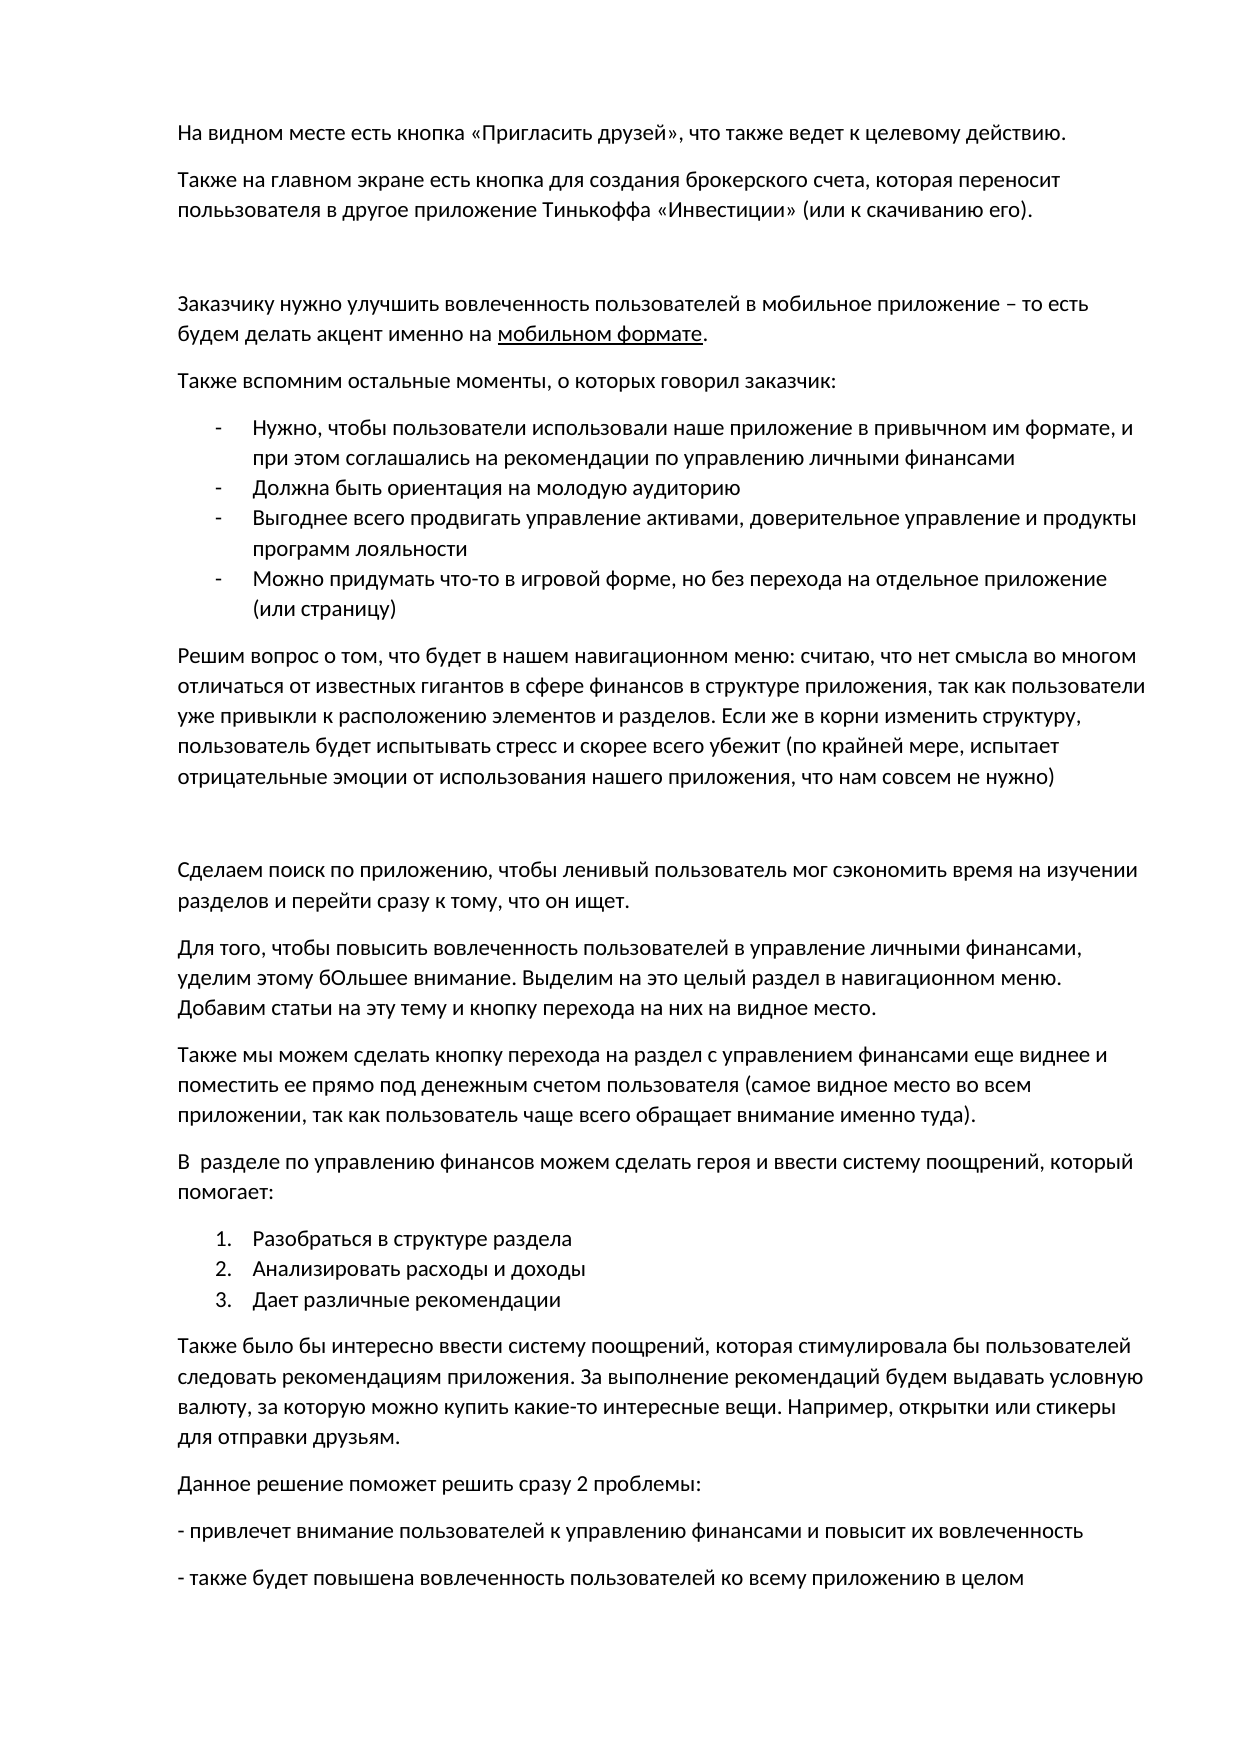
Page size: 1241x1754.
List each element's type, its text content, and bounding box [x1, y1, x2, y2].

text На видном месте есть кнопка «Пригласить друзей», что также ведет к целевому действию. [177, 118, 1152, 146]
text Сделаем поиск по приложению, чтобы ленивый пользователь мог сэкономить время на изучении разделов и перейти сразу к тому, что он ищет. [177, 856, 1152, 914]
text - также будет повышена вовлеченность пользователей ко всему приложению в целом [177, 1563, 1152, 1591]
text Данное решение поможет решить сразу 2 проблемы: [177, 1469, 1152, 1497]
text Заказчику нужно улучшить вовлеченность пользователей в мобильное приложение – то есть будем делать акцент именно на мобильном формате. [177, 289, 1152, 347]
text - привлечет внимание пользователей к управлению финансами и повысит их вовлеченность [177, 1516, 1152, 1544]
text Также было бы интересно ввести систему поощрений, которая стимулировала бы пользователей следовать рекомендациям приложения. За выполнение рекомендаций будем выдавать условную валюту, за которую можно купить какие-то интересные вещи. Например, открытки или стикеры для отправки друзьям. [177, 1332, 1152, 1450]
list Разобраться в структуре раздела [215, 1224, 1152, 1252]
list Выгоднее всего продвигать управление активами, доверительное управление и продукты программ лояльности [215, 503, 1152, 562]
text Также вспомним остальные моменты, о которых говорил заказчик: [177, 366, 1152, 394]
text В разделе по управлению финансов можем сделать героя и ввести систему поощрений, который помогает: [177, 1147, 1152, 1206]
list Дает различные рекомендации [215, 1285, 1152, 1313]
text Также на главном экране есть кнопка для создания брокерского счета, которая переносит полььзователя в другое приложение Тинькоффа «Инвестиции» (или к скачиванию его). [177, 165, 1152, 223]
list Нужно, чтобы пользователи использовали наше приложение в привычном им формате, и при этом соглашались на рекомендации по управлению личными финансами [215, 413, 1152, 471]
list Должна быть ориентация на молодую аудиторию [215, 473, 1152, 501]
text Решим вопрос о том, что будет в нашем навигационном меню: считаю, что нет смысла во многом отличаться от известных гигантов в сфере финансов в структуре приложения, так как пользователи уже привыкли к расположению элементов и разделов. Если же в корни изменить структуру, пользователь будет испытывать стресс и скорее всего убежит (по крайней мере, испытает отрицательные эмоции от использования нашего приложения, что нам совсем не нужно) [177, 641, 1152, 790]
list Анализировать расходы и доходы [215, 1254, 1152, 1283]
list Можно придумать что-то в игровой форме, но без перехода на отдельное приложение (или страницу) [215, 564, 1152, 622]
text Для того, чтобы повысить вовлеченность пользователей в управление личными финансами, уделим этому бОльшее внимание. Выделим на это целый раздел в навигационном меню. Добавим статьи на эту тему и кнопку перехода на них на видное место. [177, 933, 1152, 1021]
text Также мы можем сделать кнопку перехода на раздел с управлением финансами еще виднее и поместить ее прямо под денежным счетом пользователя (самое видное место во всем приложении, так как пользователь чаще всего обращает внимание именно туда). [177, 1040, 1152, 1128]
